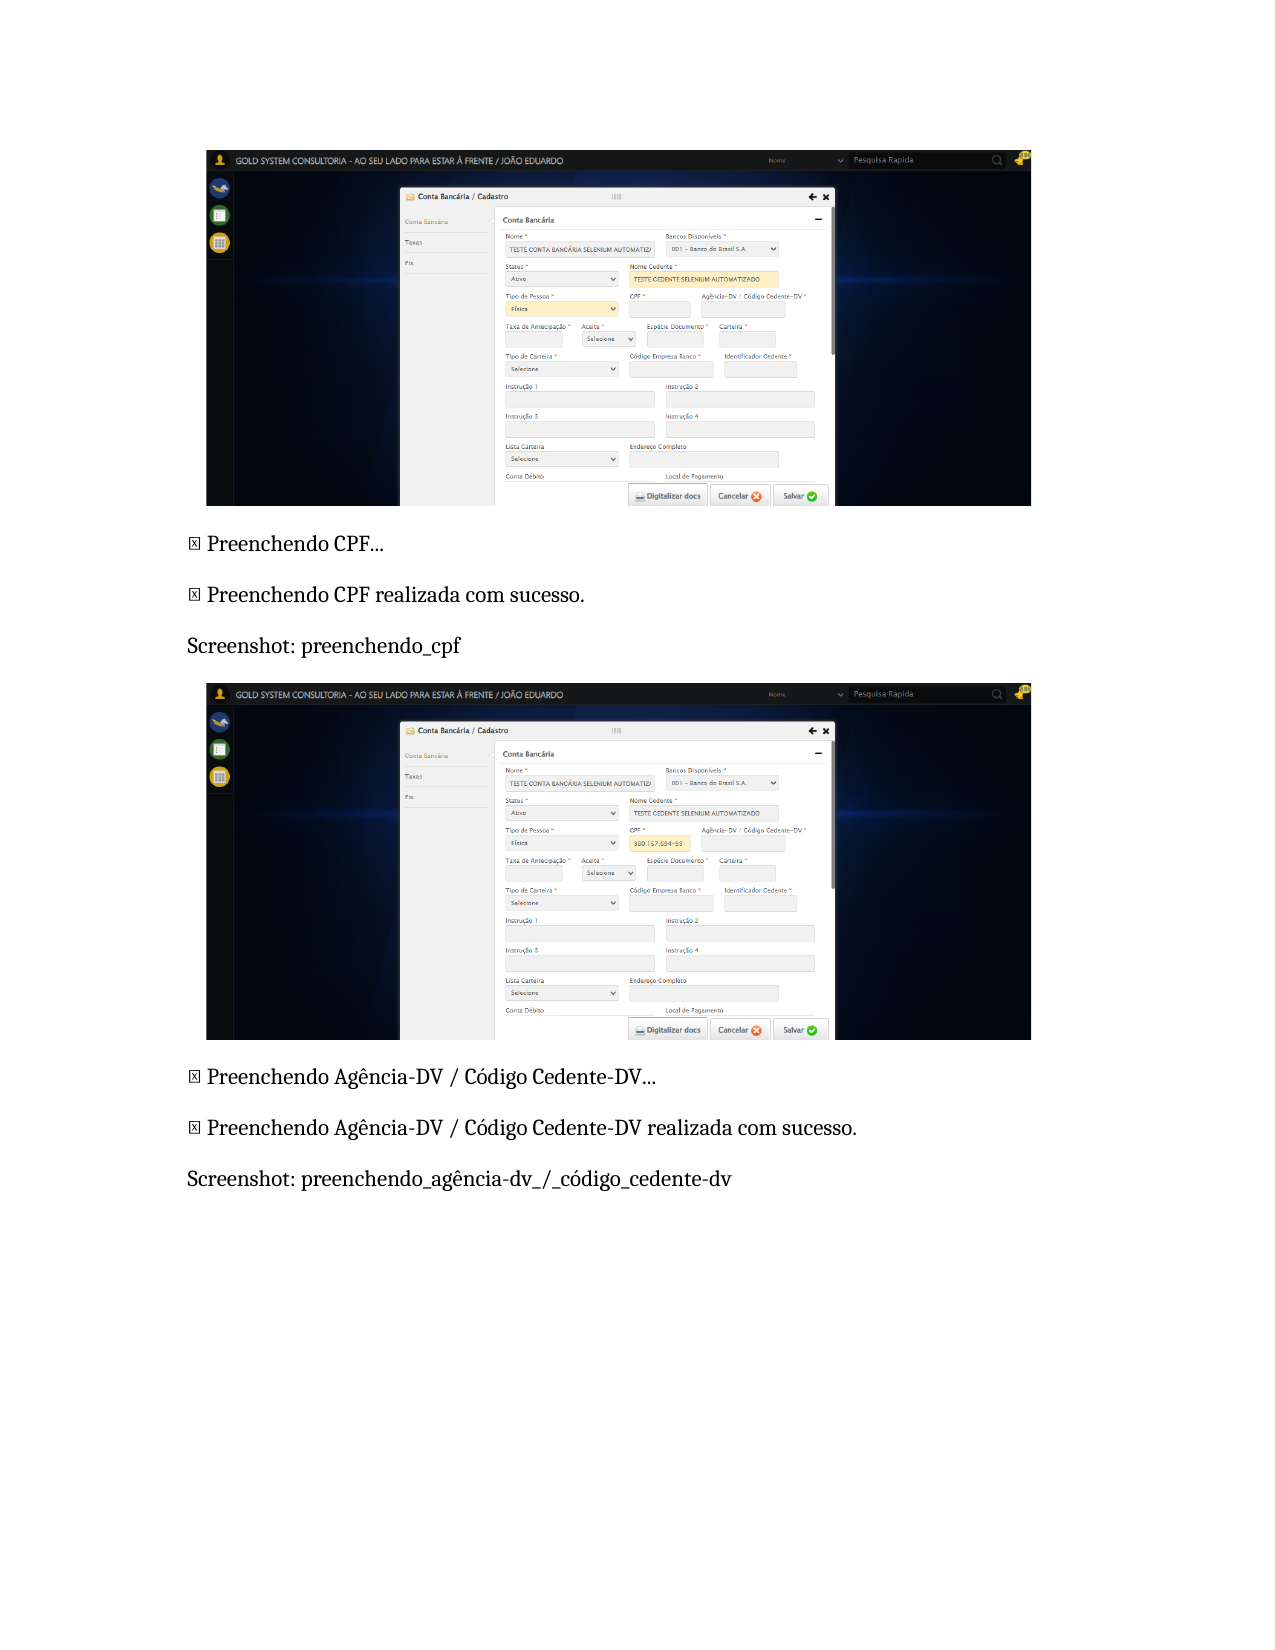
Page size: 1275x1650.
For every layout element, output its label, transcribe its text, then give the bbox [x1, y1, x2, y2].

text ✅ Preenchendo CPF realizada com sucesso. [187, 581, 1087, 608]
text Screenshot: preenchendo_cpf [187, 632, 1087, 659]
text Screenshot: preenchendo_agência-dv_/_código_cedente-dv [187, 1166, 1087, 1192]
picture [206, 683, 1032, 1040]
text ✅ Preenchendo Agência-DV / Código Cedente-DV realizada com sucesso. [187, 1115, 1087, 1141]
picture [206, 150, 1032, 506]
text 🔄 Preenchendo CPF... [187, 530, 1087, 557]
text 🔄 Preenchendo Agência-DV / Código Cedente-DV... [187, 1064, 1087, 1090]
